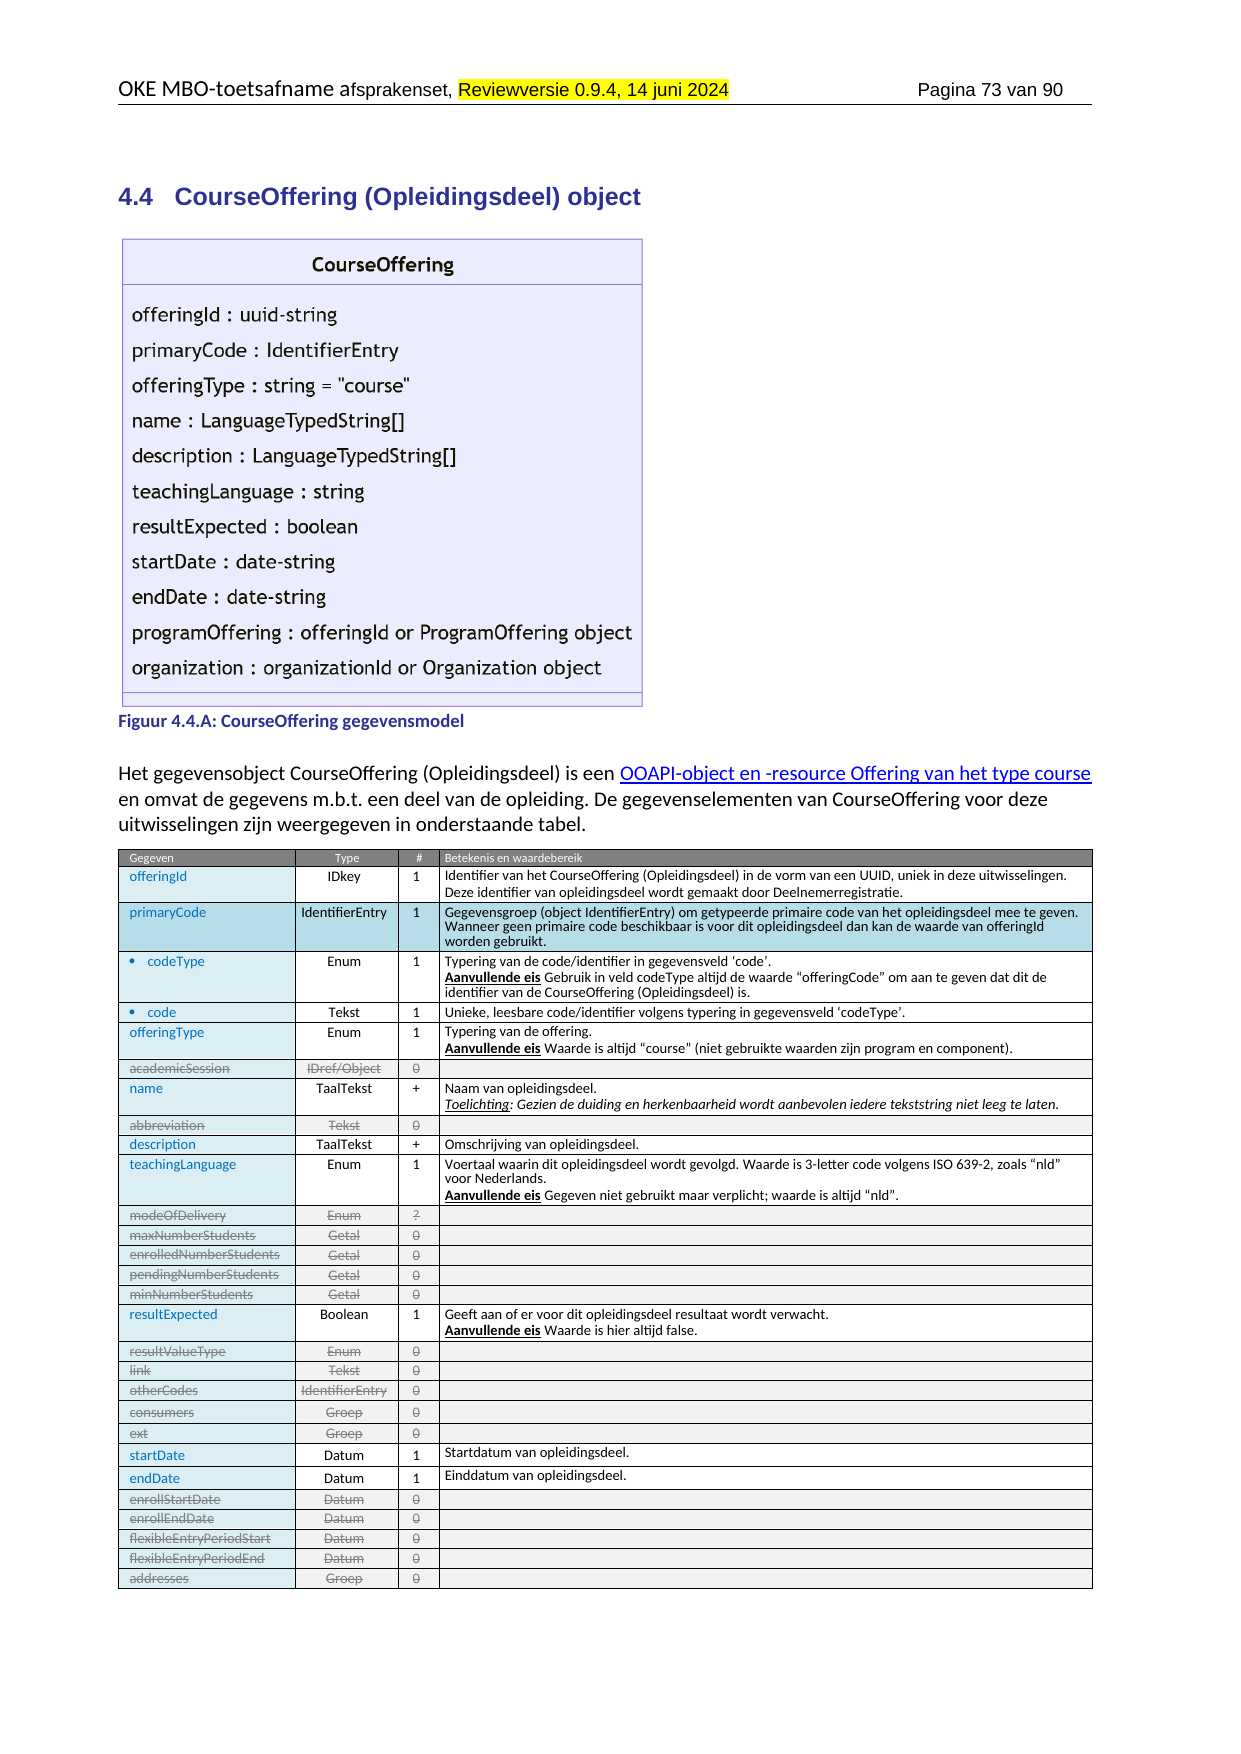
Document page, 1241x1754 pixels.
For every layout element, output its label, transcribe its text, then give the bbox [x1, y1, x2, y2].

table_cell [440, 1401, 1092, 1423]
table_cell Enum [296, 1206, 398, 1225]
table_cell 1 [399, 1003, 439, 1022]
table_cell [440, 1116, 1092, 1134]
table_cell Tekst [296, 1003, 398, 1022]
table_cell [440, 1510, 1092, 1528]
table_cell 0 [399, 1116, 439, 1134]
table_cell description [119, 1136, 295, 1154]
table_cell Einddatum van opleidingsdeel. [440, 1467, 1092, 1489]
table_cell maxNumberStudents [119, 1226, 295, 1245]
table_cell 1 [399, 1467, 439, 1489]
text Figuur 4.4.A: CourseOffering gegevensmodel [118, 710, 1093, 733]
list CourseOffering (Opleidingsdeel) object [118, 182, 1092, 211]
table_cell 0 [399, 1401, 439, 1423]
table_cell [440, 1286, 1092, 1304]
table_cell flexibleEntryPeriodEnd [119, 1549, 295, 1568]
table_cell offeringType [119, 1023, 295, 1058]
table_cell primaryCode [119, 903, 295, 951]
table_cell Typering van de offering. Aanvullende eis Waarde is altijd “course” (niet gebruikte waarden zijn program en component). [440, 1023, 1092, 1058]
table_cell 1 [399, 1023, 439, 1058]
table_cell Boolean [296, 1305, 398, 1341]
table_cell Enum [296, 1342, 398, 1361]
table_cell enrollEndDate [119, 1510, 295, 1528]
table_cell [440, 1490, 1092, 1509]
table_cell 0 [399, 1266, 439, 1284]
table_cell Geeft aan of er voor dit opleidingsdeel resultaat wordt verwacht. Aanvullende eis Waarde is hier altijd false. [440, 1305, 1092, 1341]
table_cell 1 [399, 1444, 439, 1466]
table_cell startDate [119, 1444, 295, 1466]
table_cell codeType [119, 952, 295, 1002]
table_cell [440, 1424, 1092, 1443]
table_header Type [296, 850, 398, 866]
table_cell Voertaal waarin dit opleidingsdeel wordt gevolgd. Waarde is 3-letter code volgens ISO 639-2, zoals “nld” voor Nederlands. Aanvullende eis Gegeven niet gebruikt maar verplicht; waarde is altijd “nld”. [440, 1155, 1092, 1205]
table_cell 0 [399, 1424, 439, 1443]
table_cell 0 [399, 1530, 439, 1548]
table_cell Datum [296, 1549, 398, 1568]
table_cell offeringId [119, 867, 295, 902]
table_cell code [119, 1003, 295, 1022]
table_cell [440, 1226, 1092, 1245]
table_cell Unieke, leesbare code/identifier volgens typering in gegevensveld ‘codeType’. [440, 1003, 1092, 1022]
table_cell minNumberStudents [119, 1286, 295, 1304]
table_cell 0 [399, 1226, 439, 1245]
table_cell otherCodes [119, 1381, 295, 1400]
table_cell pendingNumberStudents [119, 1266, 295, 1284]
picture [118, 235, 646, 710]
table_cell IDkey [296, 867, 398, 902]
table_cell IdentifierEntry [296, 903, 398, 951]
table_cell TaalTekst [296, 1136, 398, 1154]
table_cell teachingLanguage [119, 1155, 295, 1205]
table_cell 1 [399, 867, 439, 902]
table_cell [440, 1342, 1092, 1361]
table_cell Tekst [296, 1362, 398, 1380]
table_cell Naam van opleidingsdeel. Toelichting: Gezien de duiding en herkenbaarheid wordt aanbevolen iedere tekststring niet leeg te laten. [440, 1079, 1092, 1115]
table_cell academicSession [119, 1060, 295, 1078]
table_cell [440, 1362, 1092, 1380]
table_cell 0 [399, 1362, 439, 1380]
table_cell 0 [399, 1286, 439, 1304]
table_cell 1 [399, 1305, 439, 1341]
text Het gegevensobject CourseOffering (Opleidingsdeel) is een OOAPI-object en -resource Offering van het type course en omvat de gegevens m.b.t. een deel van de opleiding. De gegevenselementen van CourseOffering voor deze uitwisselingen zijn weergegeven in onderstaande tabel. [118, 761, 1092, 837]
table_cell 1 [399, 952, 439, 1002]
table_cell 0 [399, 1569, 439, 1588]
table_cell [440, 1549, 1092, 1568]
table_cell [440, 1266, 1092, 1284]
table_cell consumers [119, 1401, 295, 1423]
table_cell Groep [296, 1424, 398, 1443]
table_cell IDref/Object [296, 1060, 398, 1078]
table_cell resultValueType [119, 1342, 295, 1361]
table_cell 0 [399, 1060, 439, 1078]
table_cell 1 [399, 1155, 439, 1205]
table_cell ext [119, 1424, 295, 1443]
table_cell + [399, 1136, 439, 1154]
table_cell 0 [399, 1510, 439, 1528]
table_cell Getal [296, 1226, 398, 1245]
table_cell Groep [296, 1569, 398, 1588]
table_cell Groep [296, 1401, 398, 1423]
table_cell Enum [296, 1155, 398, 1205]
table_cell endDate [119, 1467, 295, 1489]
table_cell 0 [399, 1246, 439, 1265]
table_cell IdentifierEntry [296, 1381, 398, 1400]
table_cell TaalTekst [296, 1079, 398, 1115]
table_cell Tekst [296, 1116, 398, 1134]
table_cell addresses [119, 1569, 295, 1588]
table_cell ? [399, 1206, 439, 1225]
table_cell Enum [296, 952, 398, 1002]
table_cell 1 [399, 903, 439, 951]
table_cell [440, 1206, 1092, 1225]
table_cell Datum [296, 1467, 398, 1489]
table_cell resultExpected [119, 1305, 295, 1341]
table_cell 0 [399, 1342, 439, 1361]
table_cell Datum [296, 1444, 398, 1466]
table_cell name [119, 1079, 295, 1115]
table_cell [440, 1246, 1092, 1265]
table_cell Getal [296, 1246, 398, 1265]
table_cell enrollStartDate [119, 1490, 295, 1509]
table_cell + [399, 1079, 439, 1115]
table_cell Datum [296, 1490, 398, 1509]
table_cell 0 [399, 1490, 439, 1509]
table_cell Getal [296, 1286, 398, 1304]
table_cell Datum [296, 1530, 398, 1548]
table_cell 0 [399, 1549, 439, 1568]
table_cell [440, 1530, 1092, 1548]
table_cell link [119, 1362, 295, 1380]
table_cell enrolledNumberStudents [119, 1246, 295, 1265]
table_cell Gegevensgroep (object IdentifierEntry) om getypeerde primaire code van het opleidingsdeel mee te geven. Wanneer geen primaire code beschikbaar is voor dit opleidingsdeel dan kan de waarde van offeringId worden gebruikt. [440, 903, 1092, 951]
table_cell [440, 1569, 1092, 1588]
table_cell abbreviation [119, 1116, 295, 1134]
table_cell Getal [296, 1266, 398, 1284]
table_cell [440, 1381, 1092, 1400]
table_header Gegeven [119, 850, 295, 866]
table_cell [440, 1060, 1092, 1078]
table_cell Startdatum van opleidingsdeel. [440, 1444, 1092, 1466]
table_cell flexibleEntryPeriodStart [119, 1530, 295, 1548]
table_cell Enum [296, 1023, 398, 1058]
table_cell Typering van de code/identifier in gegevensveld ‘code’. Aanvullende eis Gebruik in veld codeType altijd de waarde “offeringCode” om aan te geven dat dit de identifier van de CourseOffering (Opleidingsdeel) is. [440, 952, 1092, 1002]
table_cell modeOfDelivery [119, 1206, 295, 1225]
table_cell Datum [296, 1510, 398, 1528]
table_header Betekenis en waardebereik [440, 850, 1092, 866]
table_header # [399, 850, 439, 866]
table_cell Identifier van het CourseOffering (Opleidingsdeel) in de vorm van een UUID, uniek in deze uitwisselingen. Deze identifier van opleidingsdeel wordt gemaakt door Deelnemerregistratie. [440, 867, 1092, 902]
table_cell Omschrijving van opleidingsdeel. [440, 1136, 1092, 1154]
table_cell 0 [399, 1381, 439, 1400]
